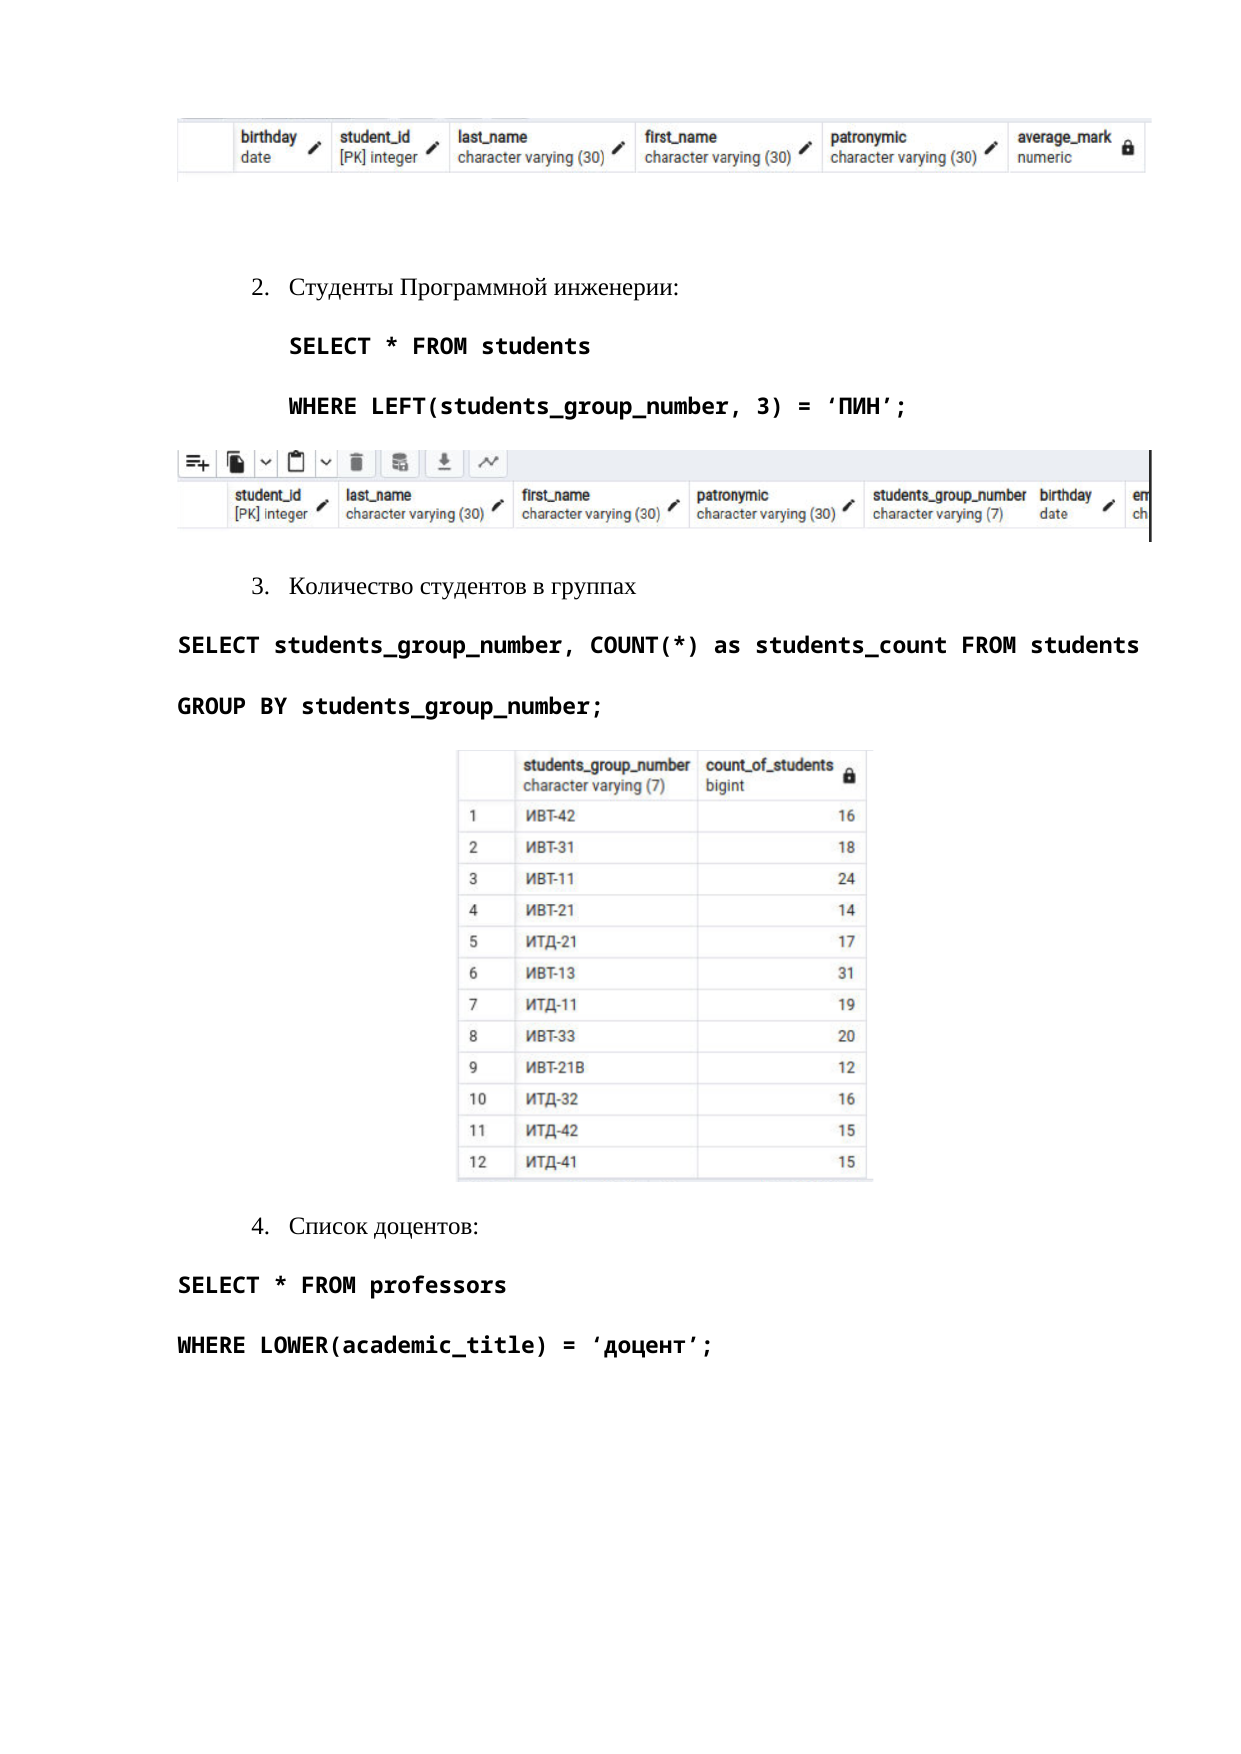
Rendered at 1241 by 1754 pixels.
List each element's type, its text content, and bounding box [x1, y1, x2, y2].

picture [177, 118, 1152, 182]
list Количество студентов в группах [251, 571, 1152, 600]
text GROUP BY students_group_number; [177, 689, 1152, 721]
list Студенты Программной инженерии: [251, 272, 1152, 300]
list Список доцентов: [251, 1211, 1152, 1240]
text WHERE LOWER(academic_title) = ‘доцент’; [177, 1329, 1152, 1361]
text SELECT * FROM professors [177, 1269, 1152, 1300]
picture [177, 450, 1152, 542]
text SELECT * FROM students [288, 329, 1152, 361]
text SELECT students_group_number, COUNT(*) as students_count FROM students [177, 629, 1152, 660]
text WHERE LEFT(students_group_number, 3) = ‘ПИН’; [288, 390, 1152, 421]
picture [455, 750, 874, 1182]
